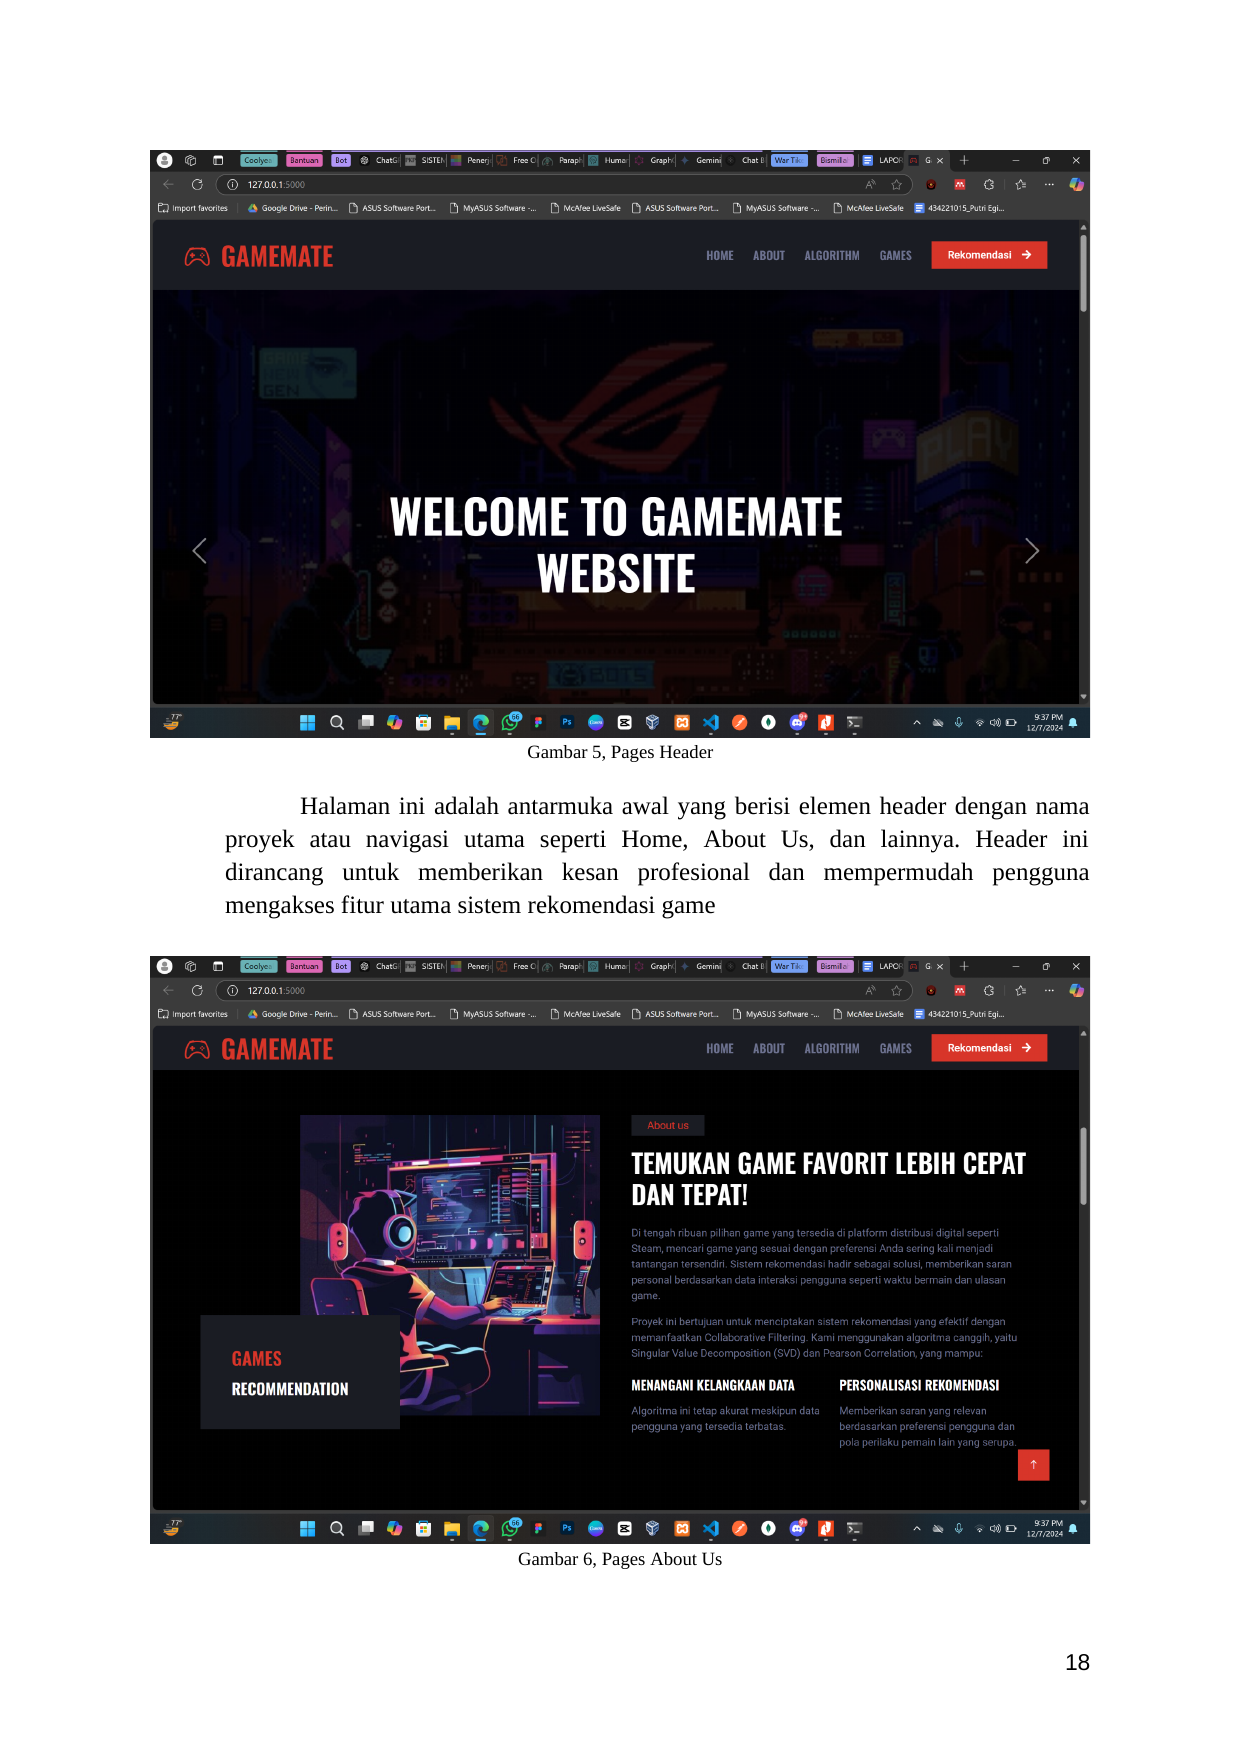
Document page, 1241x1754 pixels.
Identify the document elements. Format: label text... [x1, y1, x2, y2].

text Halaman ini adalah antarmuka awal yang berisi elemen header dengan nama proyek atau navigasi utama seperti Home, About Us, dan lainnya. Header ini dirancang untuk memberikan kesan profesional dan mempermudah pengguna mengakses fitur utama sistem rekomendasi game [225, 791, 1090, 919]
text Gambar 5, Pages Header [150, 741, 1090, 763]
text Gambar 6, Pages About Us [150, 1547, 1090, 1569]
picture [150, 150, 1091, 738]
picture [150, 956, 1091, 1544]
